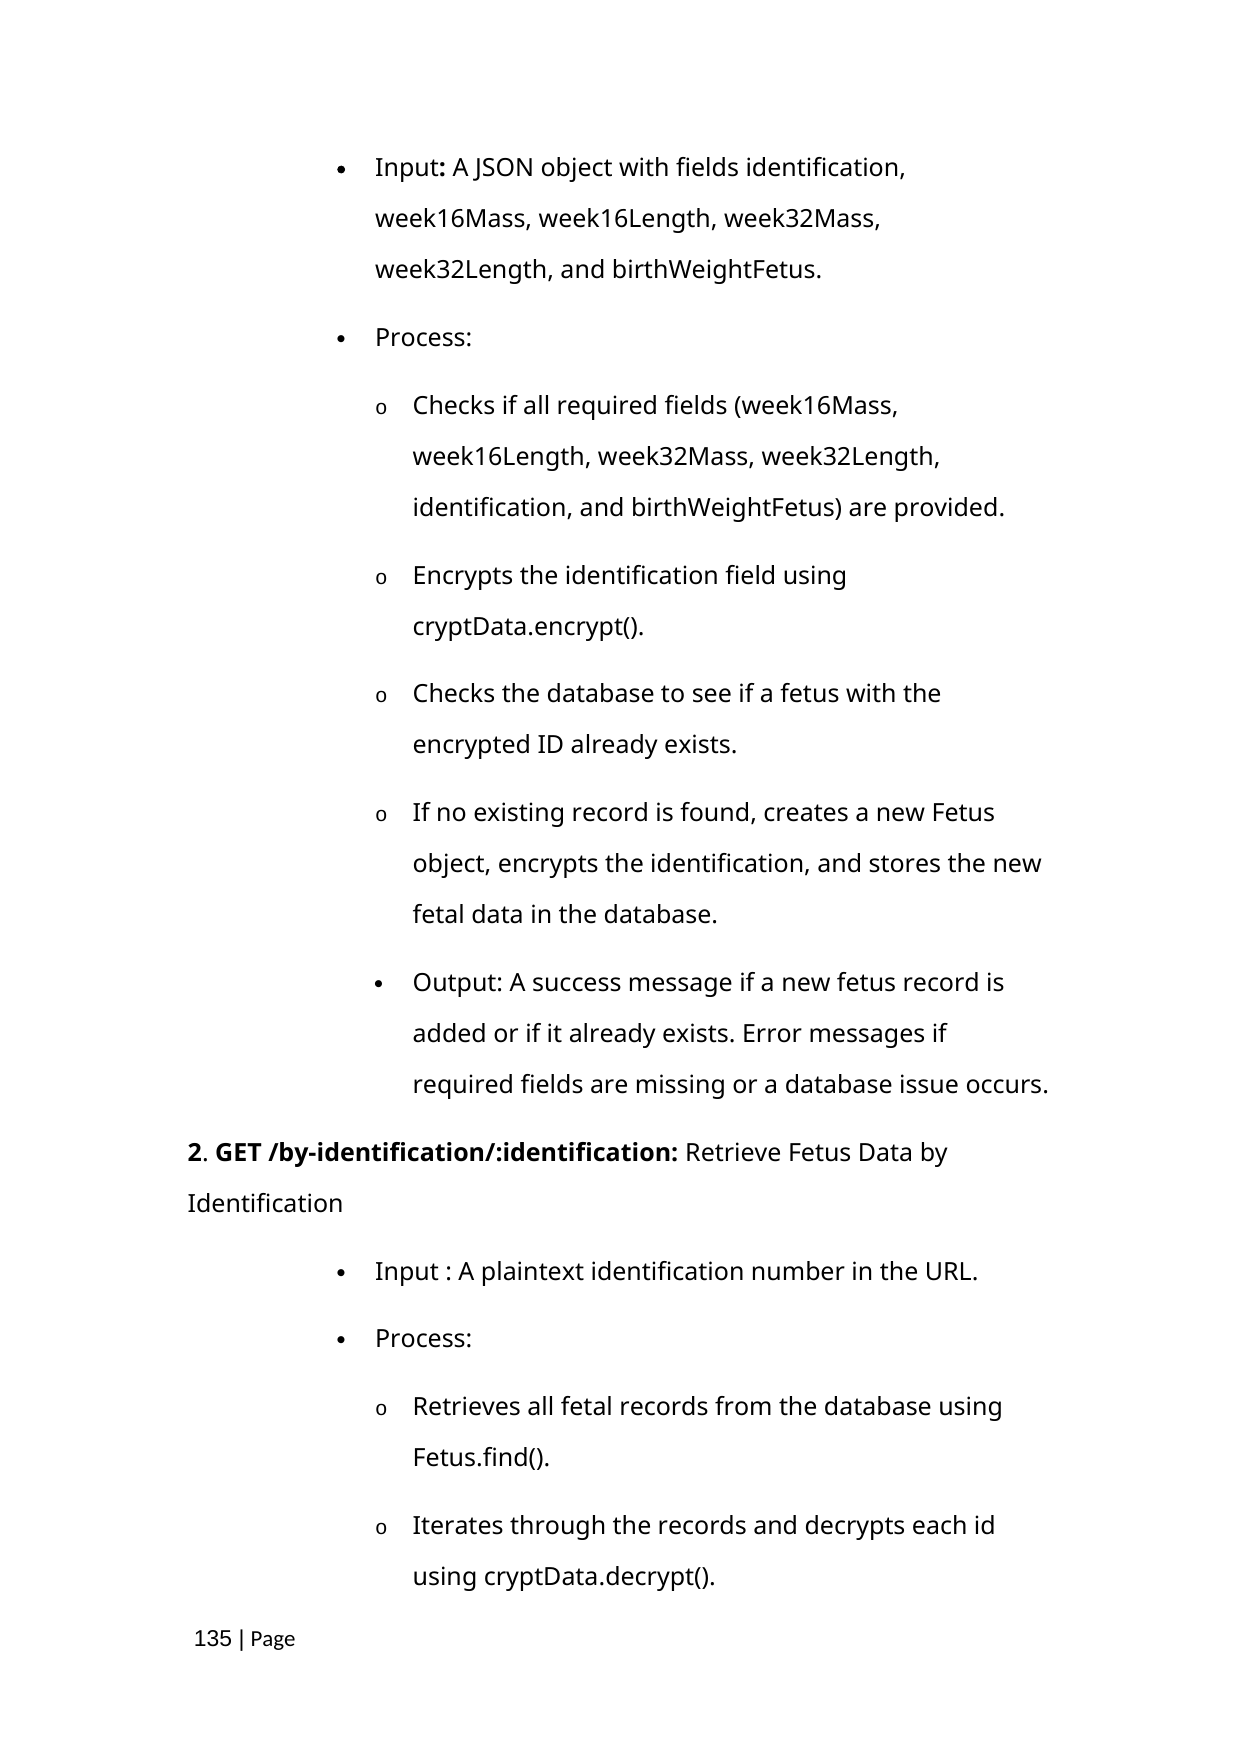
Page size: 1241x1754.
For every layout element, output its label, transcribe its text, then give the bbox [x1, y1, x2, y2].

list Checks the database to see if a fetus with the encrypted ID already exists. [375, 981, 1053, 1066]
list Encrypts the identification field using cryptData.encrypt(). [375, 862, 1053, 948]
list Input: A JSON object with fields identification, week16Mass, week16Length, week32Mass, week32Length, and birthWeightFetus. [337, 455, 1053, 591]
list Input : A plaintext identification number in the URL. [337, 1558, 1053, 1592]
list Output: A success message if a new fetus record is added or if it already exists. Error messages if required fields are missing or a database issue occurs. [375, 1270, 1053, 1406]
list If no existing record is found, creates a new Fetus object, encrypts the identification, and stores the new fetal data in the database. [375, 1100, 1053, 1236]
list Fetus: A MongoDB model for storing encrypted fetal information, including identification, birth weight, mass, and length at specific weeks of development. [300, 150, 1053, 286]
list Checks if all required fields (week16Mass, week16Length, week32Mass, week32Length, identification, and birthWeightFetus) are provided. [375, 693, 1053, 829]
text 1. POST /fetus: Add New Fetus Data [187, 387, 1053, 422]
list Process: [337, 625, 1053, 659]
list Routes Explanation: [225, 320, 1053, 354]
text 2. GET /by-identification/:identification: Retrieve Fetus Data by Identification [187, 1439, 1053, 1525]
